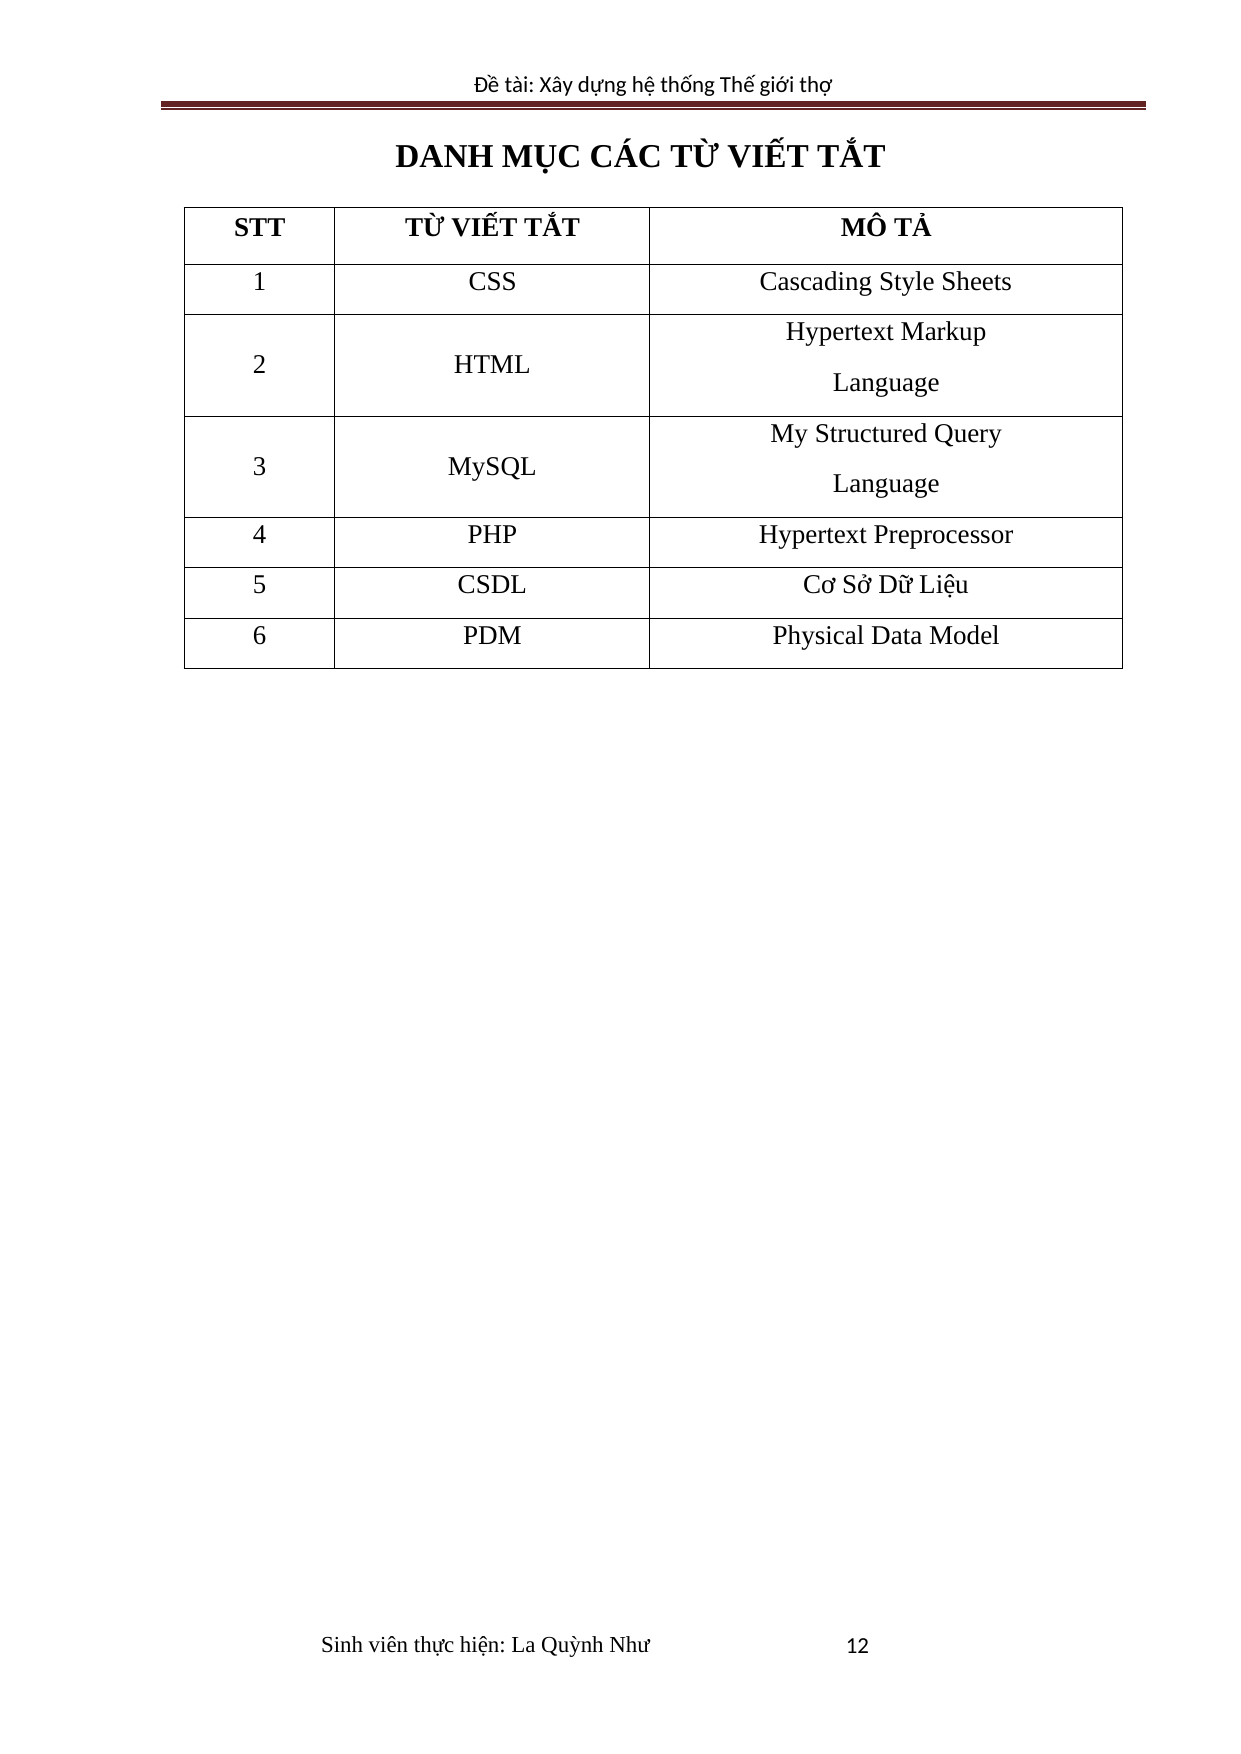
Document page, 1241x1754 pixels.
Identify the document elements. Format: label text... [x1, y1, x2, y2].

table_cell Cascading Style Sheets [650, 265, 1122, 314]
table_cell Hypertext Preprocessor [650, 518, 1122, 567]
table_cell CSS [335, 265, 649, 314]
table_cell 2 [185, 315, 334, 416]
table_cell 4 [185, 518, 334, 567]
table_cell HTML [335, 315, 649, 416]
table_cell MySQL [335, 417, 649, 517]
table_cell My Structured Query Language [650, 417, 1122, 517]
table_cell 3 [185, 417, 334, 517]
table_cell 1 [185, 265, 334, 314]
table_cell 5 [185, 568, 334, 618]
table_cell Hypertext Markup Language [650, 315, 1122, 416]
subtitle DANH MỤC CÁC TỪ VIẾT TẮT [161, 136, 1120, 175]
table_cell CSDL [335, 568, 649, 618]
table_cell 6 [185, 619, 334, 668]
table_cell PDM [335, 619, 649, 668]
table_cell Cơ Sở Dữ Liệu [650, 568, 1122, 618]
table_header MÔ TẢ [650, 208, 1122, 264]
table_cell Physical Data Model [650, 619, 1122, 668]
table_cell PHP [335, 518, 649, 567]
table_header TỪ VIẾT TẮT [335, 208, 649, 264]
table_header STT [185, 208, 334, 264]
